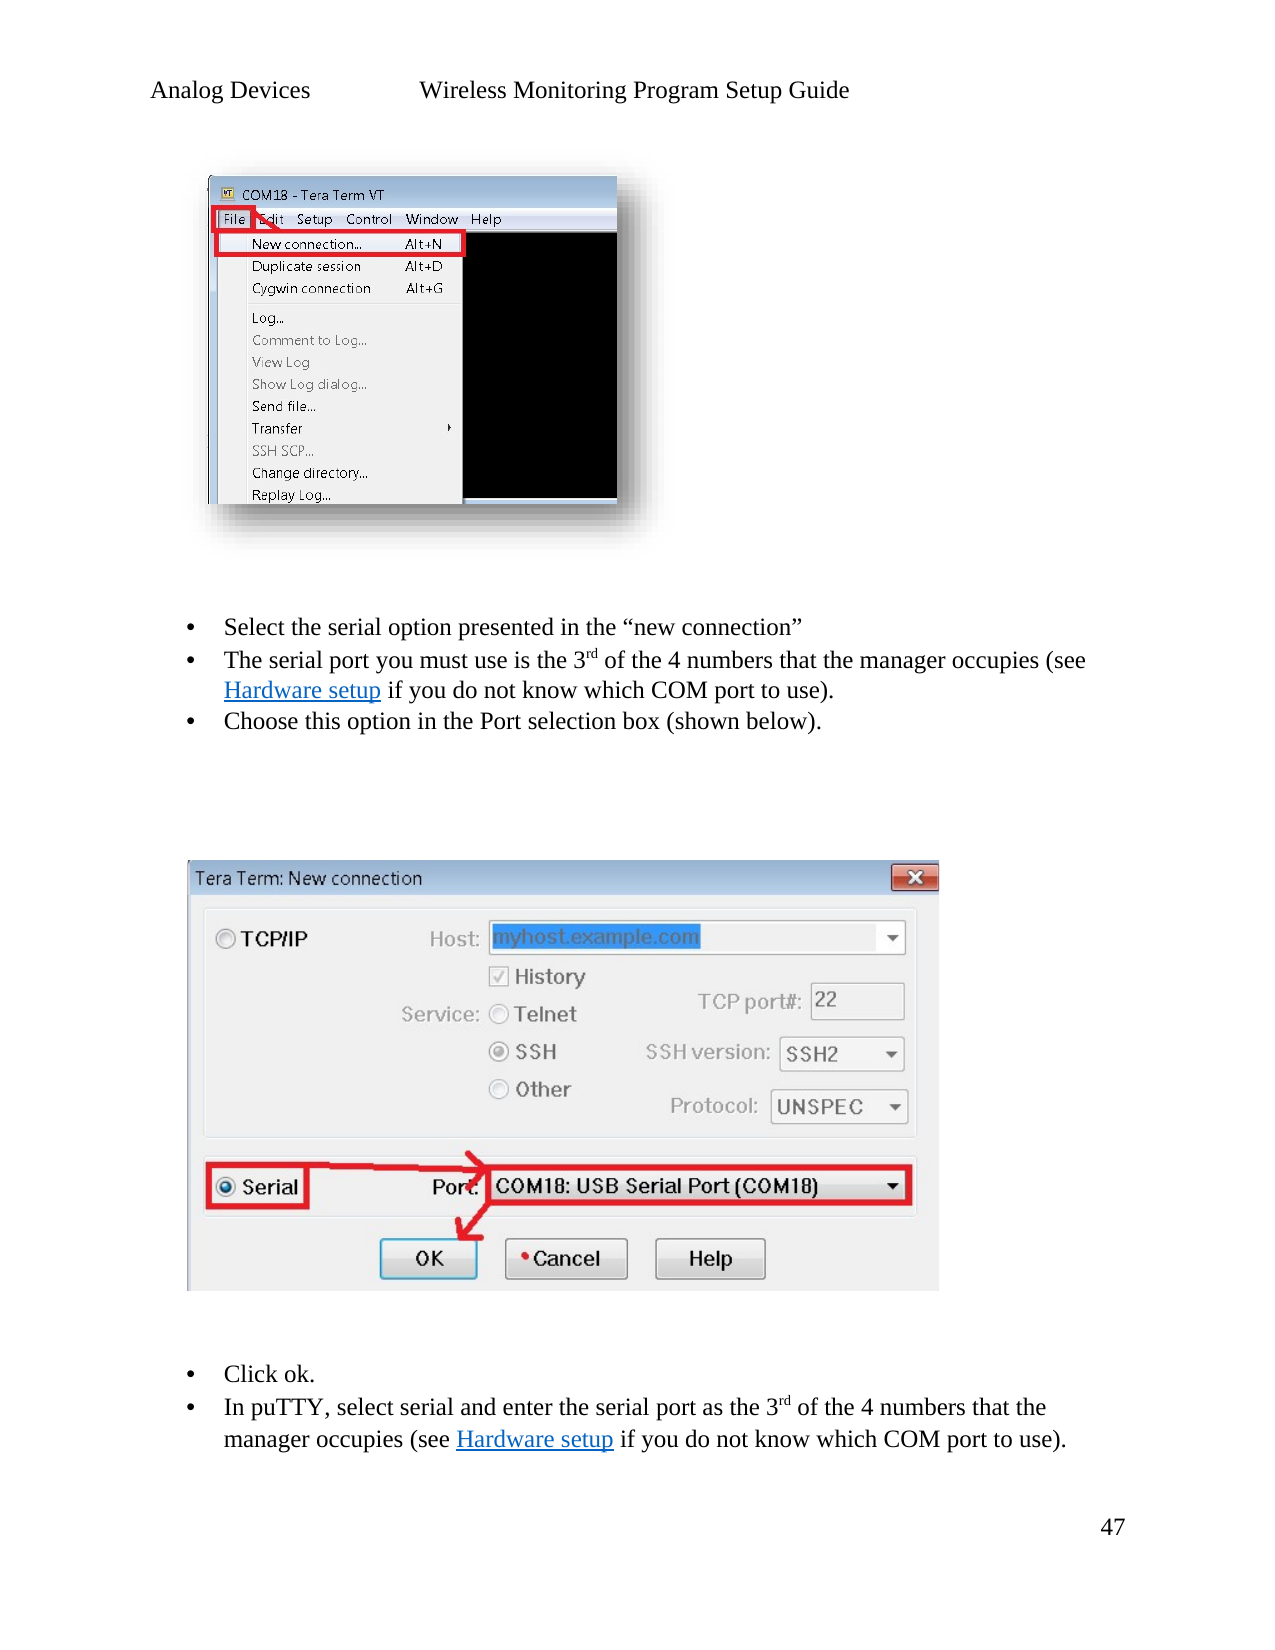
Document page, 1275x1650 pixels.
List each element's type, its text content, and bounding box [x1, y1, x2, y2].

list Select the serial option presented in the “new connection” [186, 612, 1126, 641]
list Click ok. [186, 1359, 1126, 1388]
picture [187, 860, 940, 1291]
picture [180, 149, 676, 561]
list The serial port you must use is the 3rd of the 4 numbers that the manager occupies (see Hardware setup if you do not know which COM port to use). [186, 645, 1126, 704]
list In puTTY, select serial and enter the serial port as the 3rd of the 4 numbers that the manager occupies (see Hardware setup if you do not know which COM port to use). [186, 1392, 1126, 1453]
list Choose this option in the Port selection box (shown below). [186, 706, 1126, 734]
